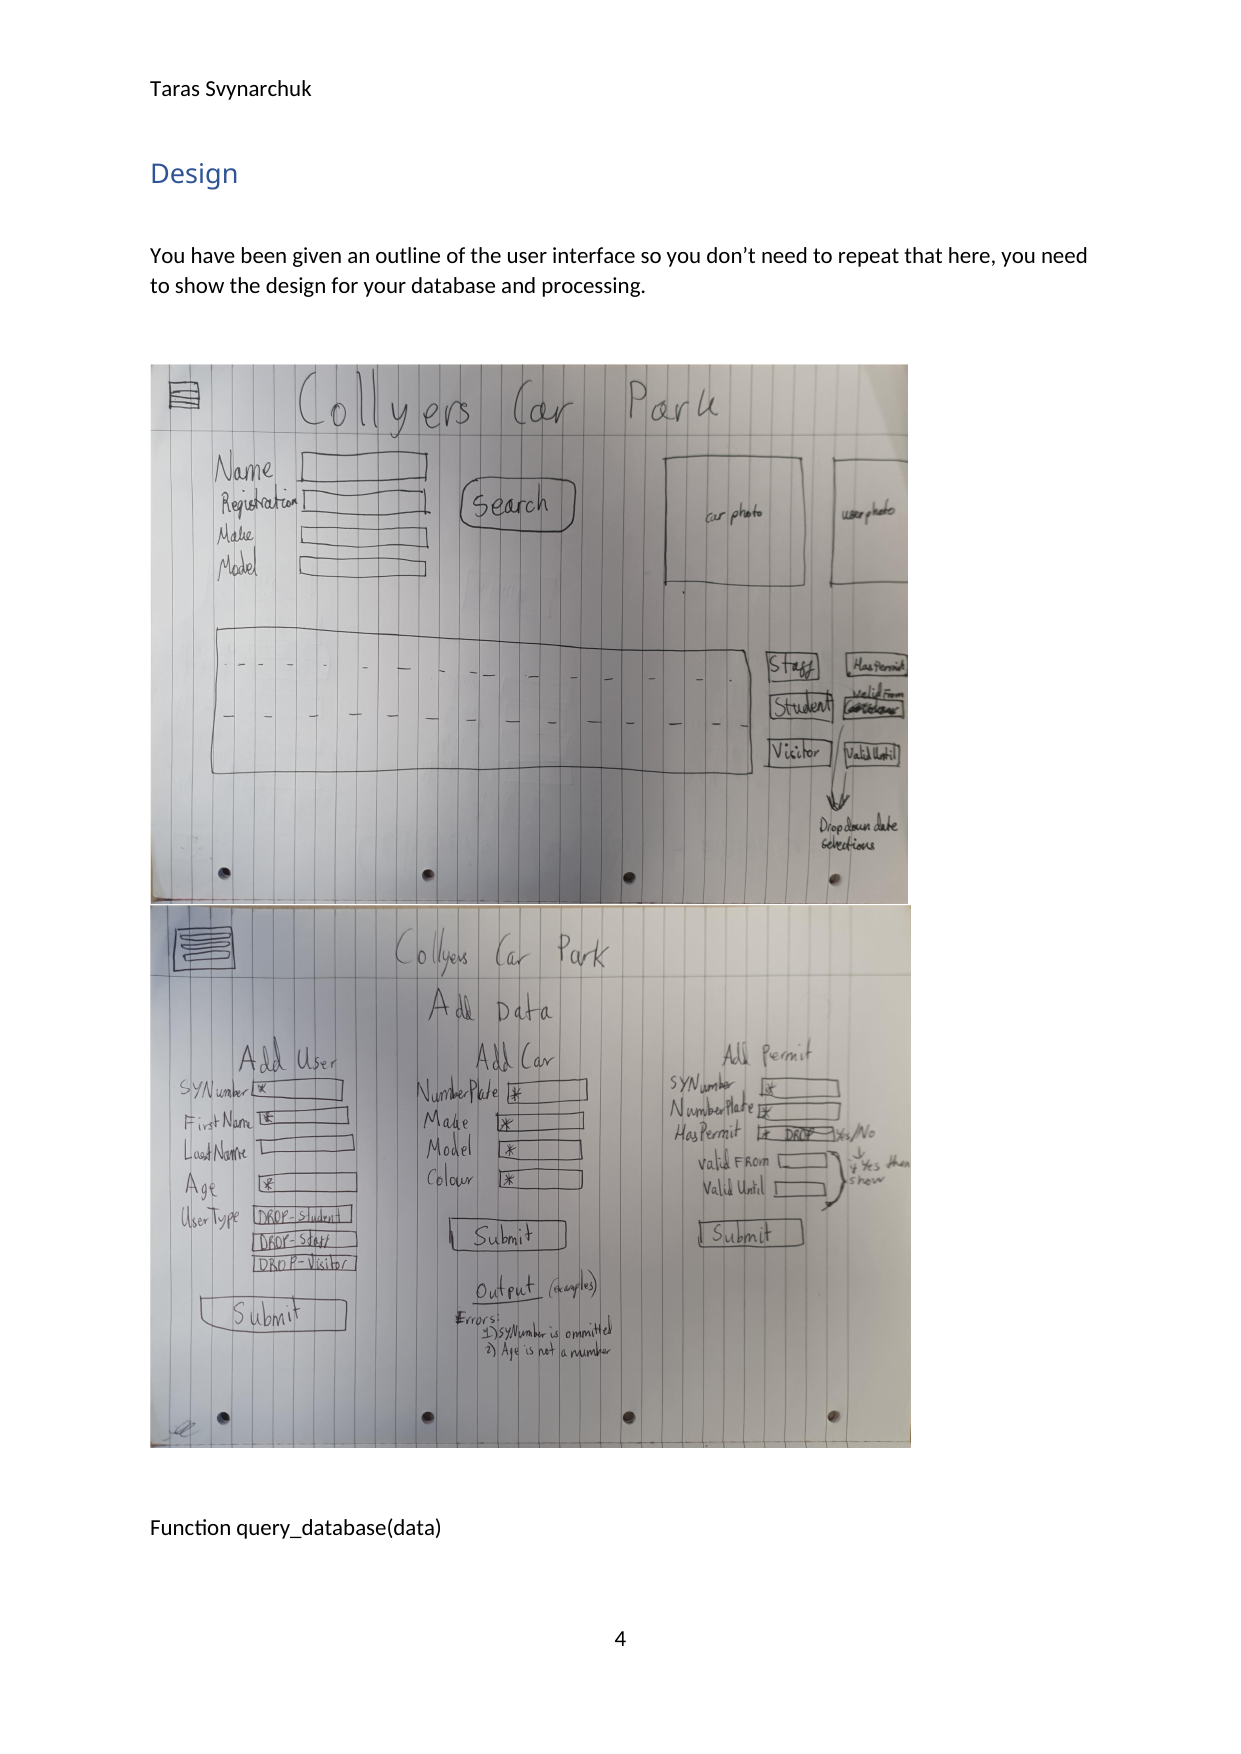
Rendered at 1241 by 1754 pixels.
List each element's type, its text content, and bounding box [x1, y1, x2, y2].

picture [151, 365, 908, 904]
text You have been given an outline of the user interface so you don’t need to repeat that here, you need to show the design for your database and processing. [150, 241, 1090, 299]
text Function query_database(data) [150, 1513, 1090, 1541]
picture [151, 906, 911, 1448]
subtitle Design [150, 154, 1090, 191]
